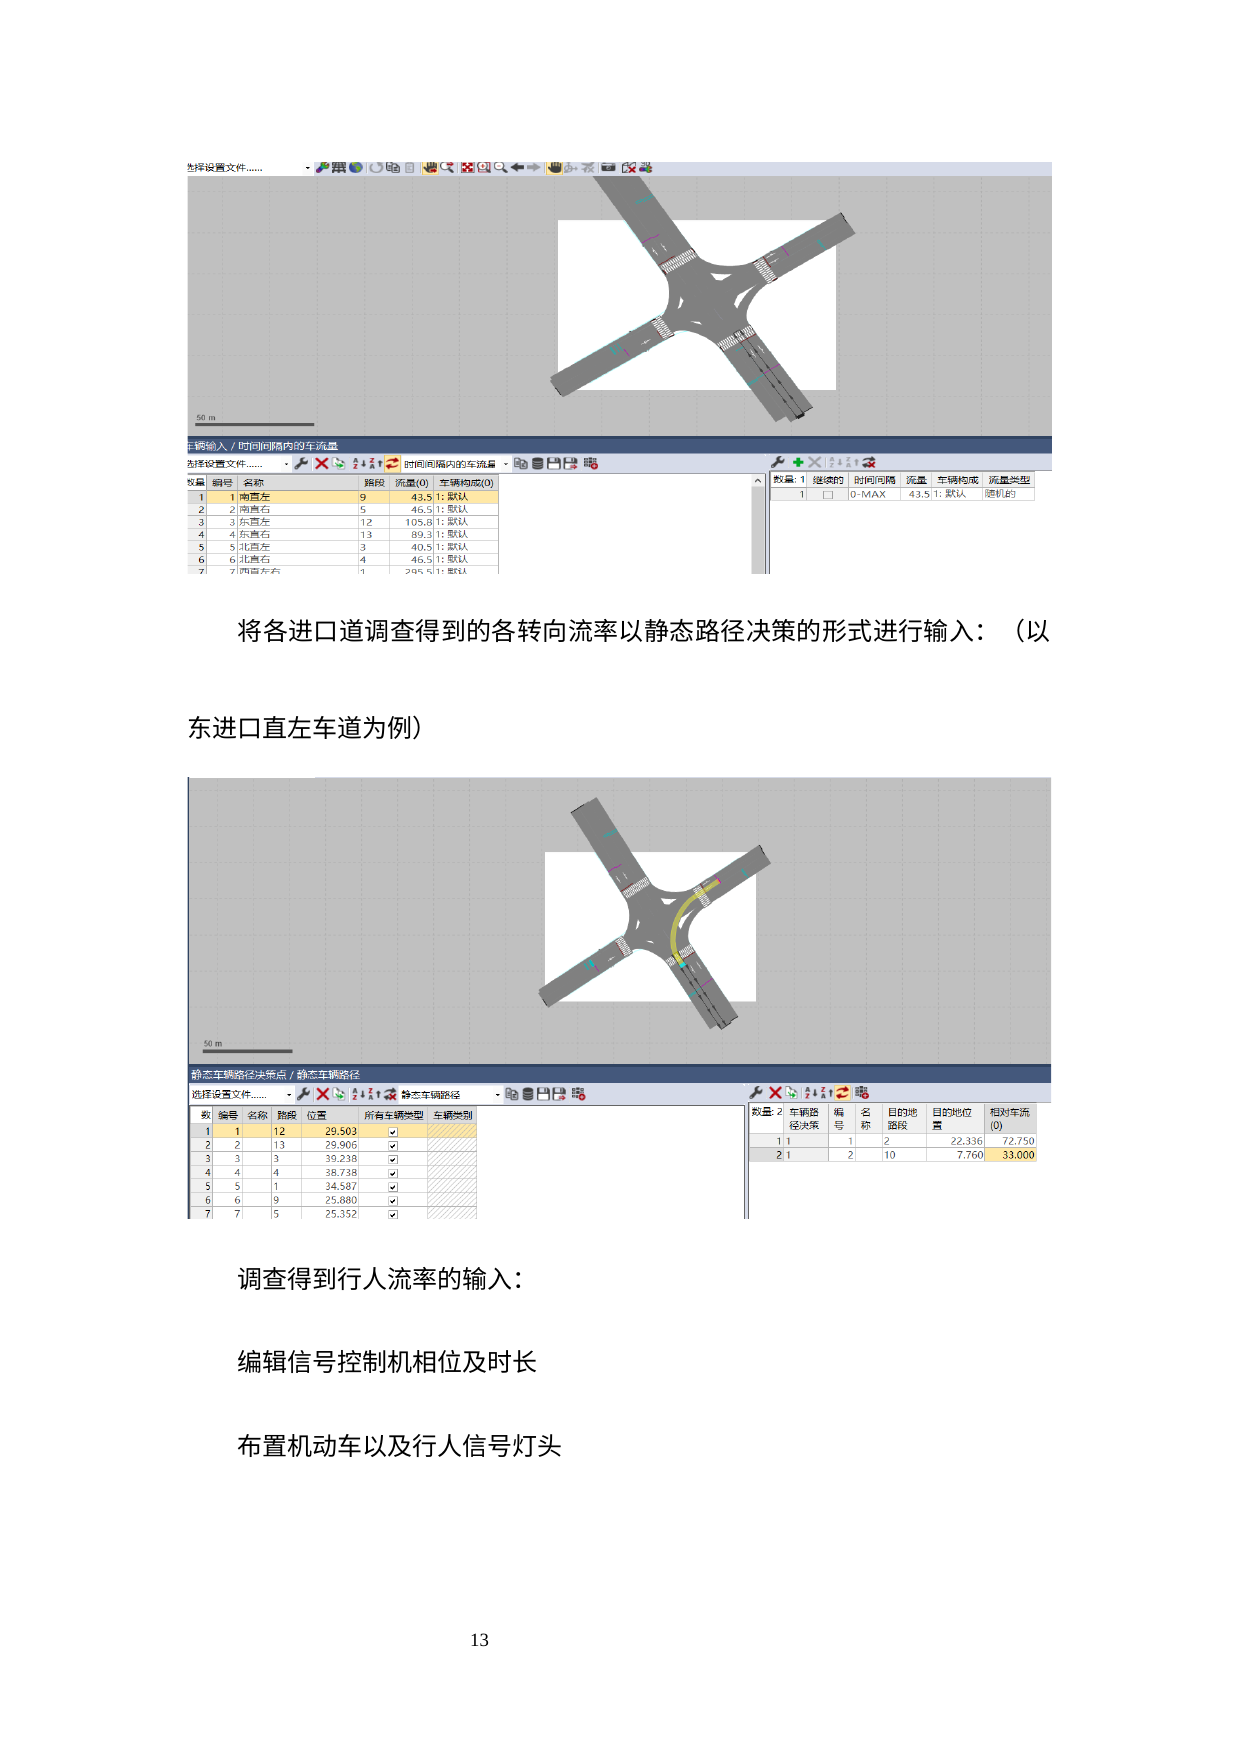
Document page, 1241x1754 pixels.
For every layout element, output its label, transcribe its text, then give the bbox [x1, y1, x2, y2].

picture [187, 777, 1052, 1219]
text 将各进口道调查得到的各转向流率以静态路径决策的形式进行输入：（以东进口直左车道为例） [187, 597, 1053, 759]
text 调查得到行人流率的输入： [187, 1245, 1053, 1310]
text 布置机动车以及行人信号灯头 [187, 1412, 1053, 1477]
text 编辑信号控制机相位及时长 [187, 1328, 1053, 1393]
picture [187, 162, 1052, 574]
